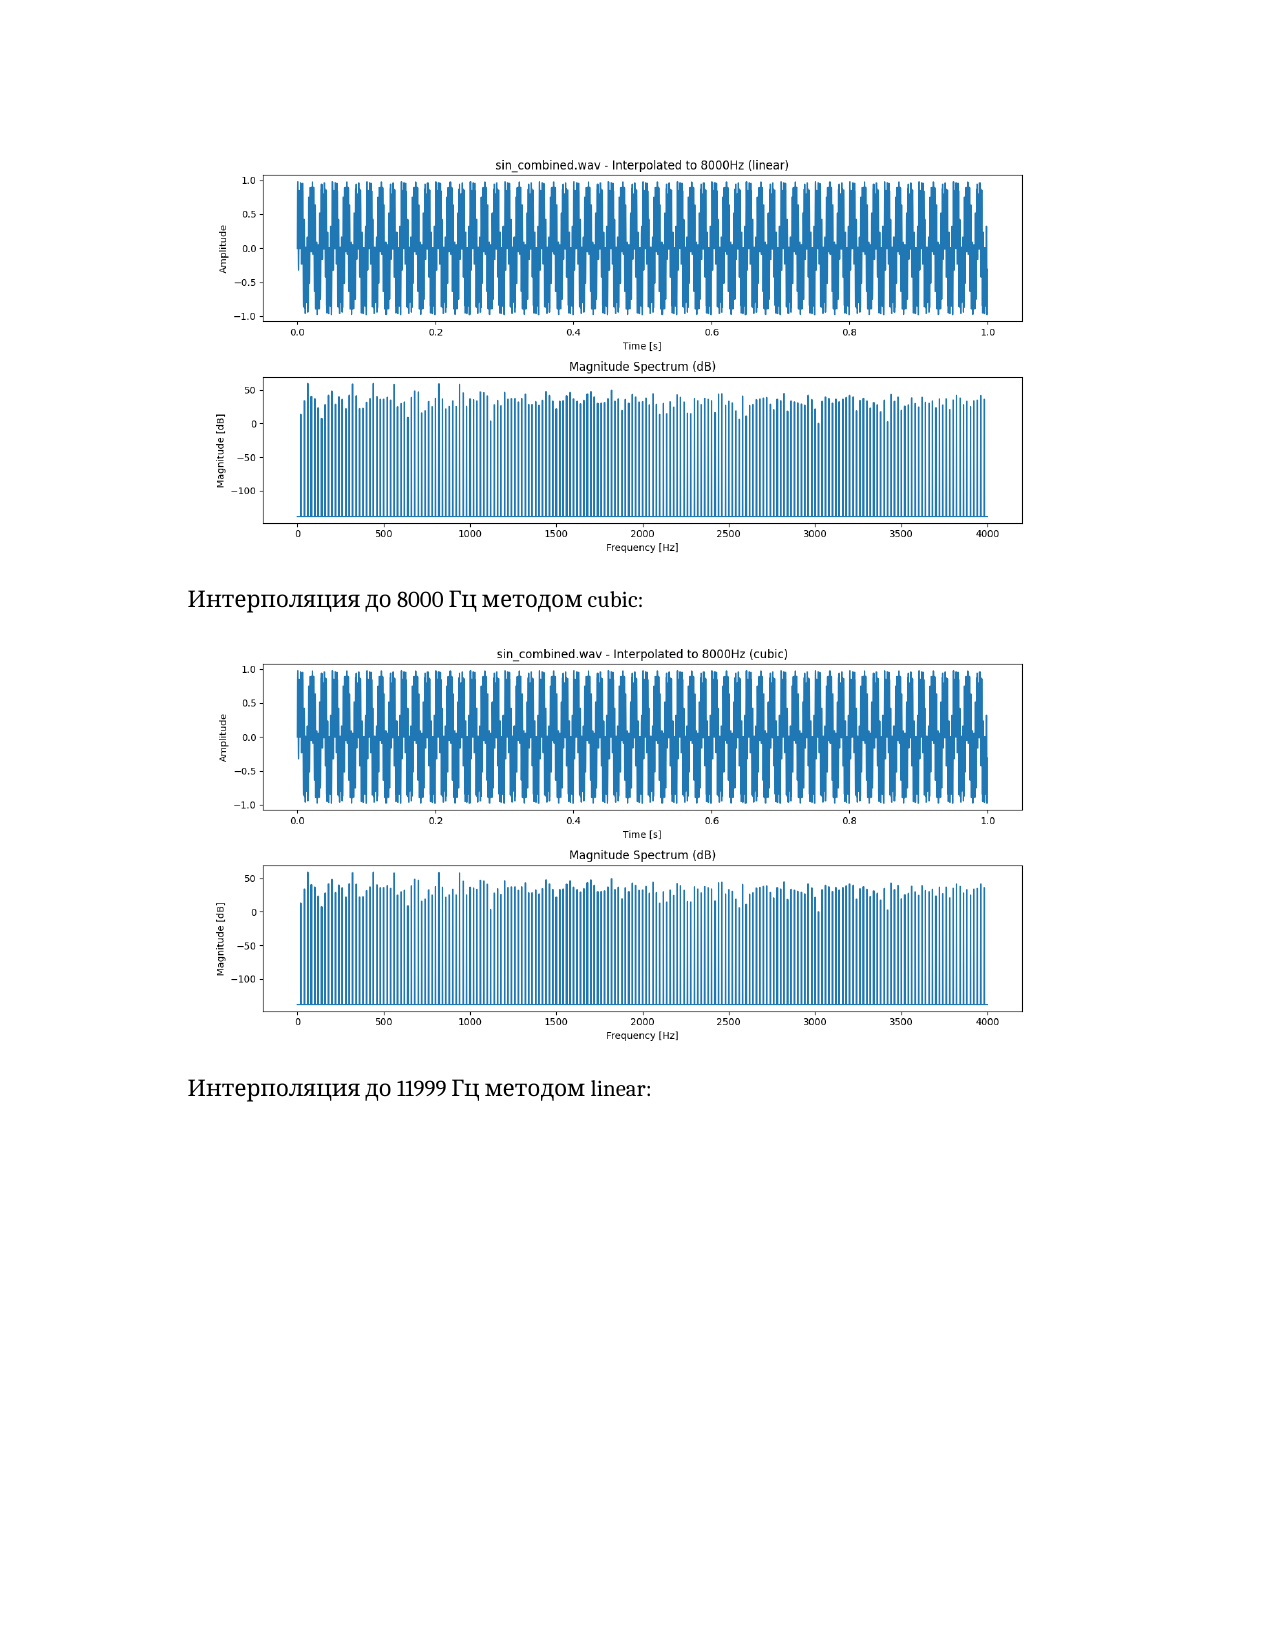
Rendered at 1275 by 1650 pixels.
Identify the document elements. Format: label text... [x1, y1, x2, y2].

picture [206, 638, 1032, 1051]
text Интерполяция до 11999 Гц методом linear: [187, 1075, 1087, 1102]
picture [206, 150, 1032, 563]
text Интерполяция до 8000 Гц методом cubic: [187, 587, 1087, 613]
